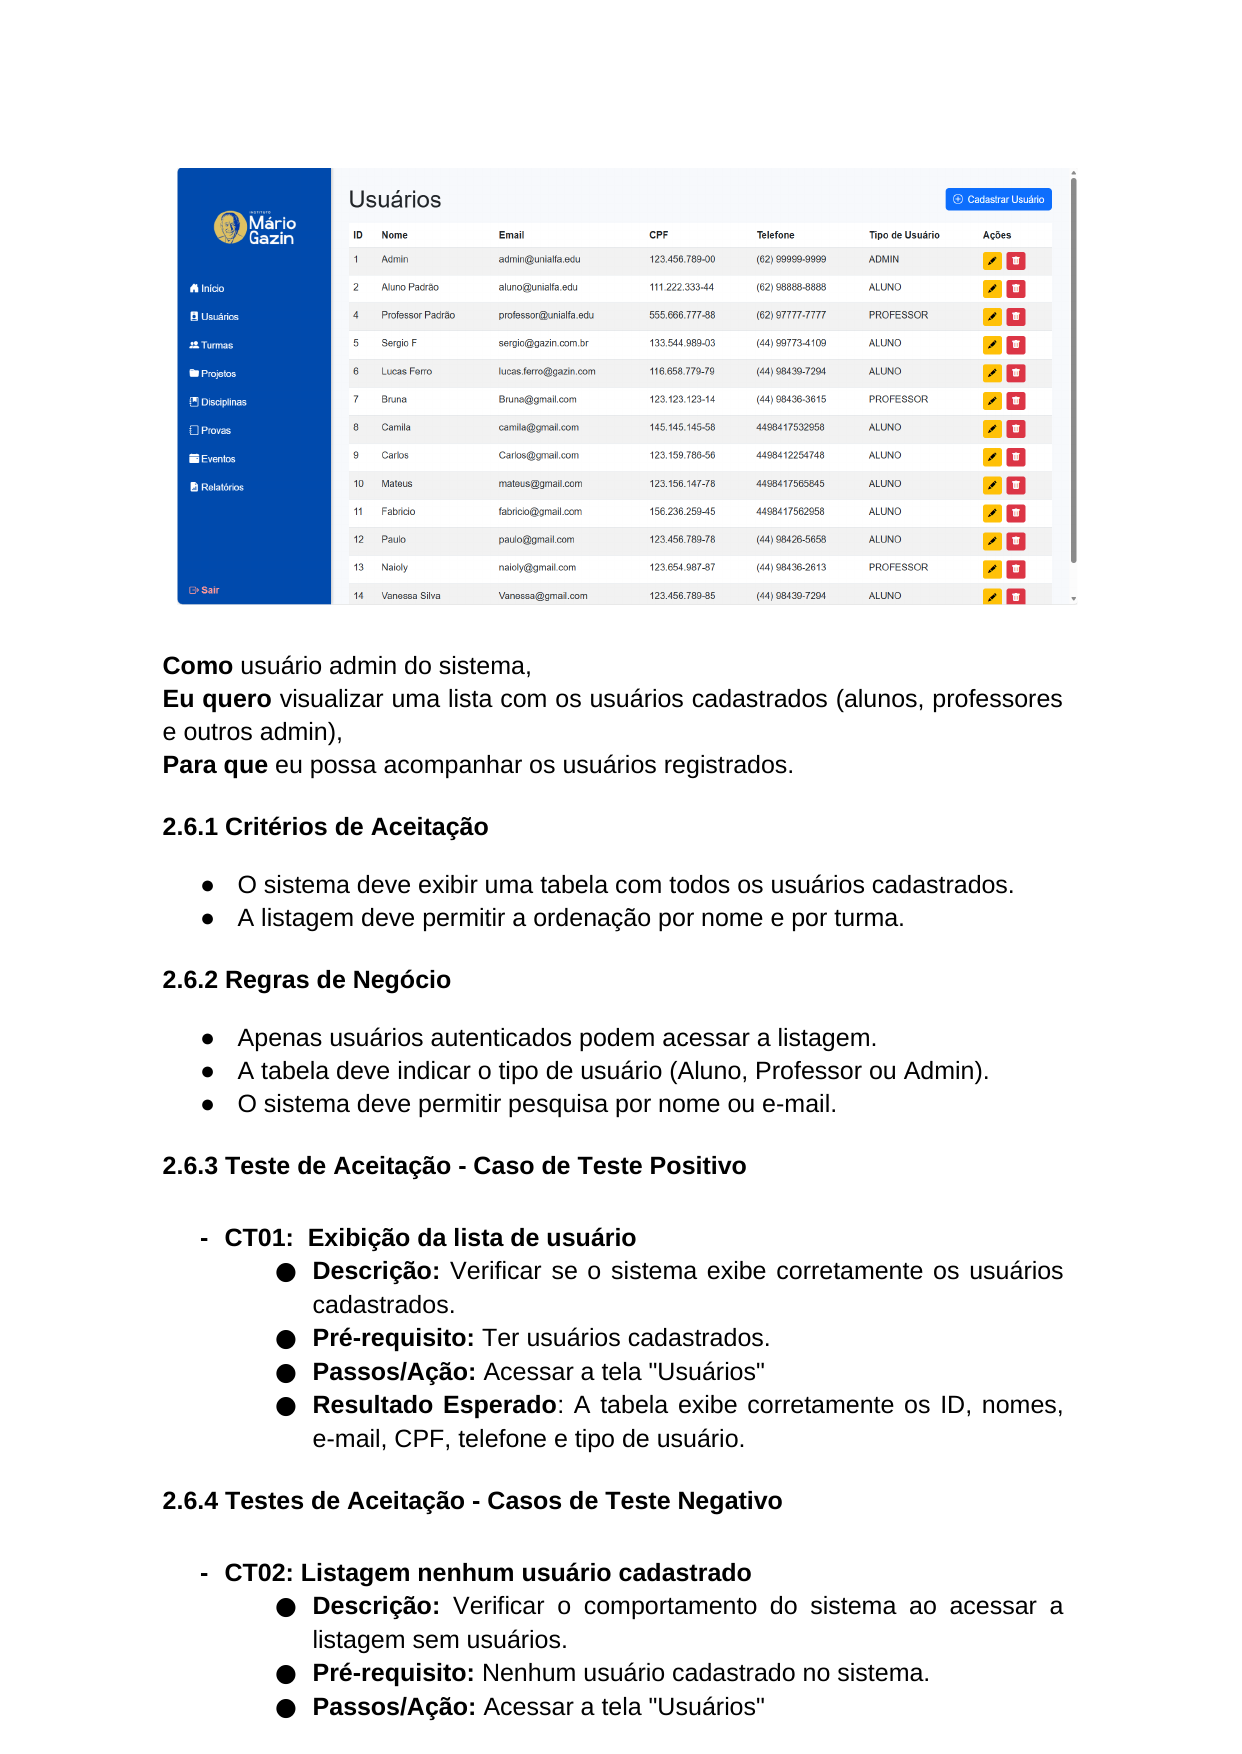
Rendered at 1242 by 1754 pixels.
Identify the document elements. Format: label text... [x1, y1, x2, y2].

list A listagem deve permitir a ordenação por nome e por turma. [200, 903, 1064, 932]
list O sistema deve permitir pesquisa por nome ou e-mail. [200, 1089, 1064, 1118]
list Descrição: Verificar se o sistema exibe corretamente os usuários cadastrados. [275, 1256, 1064, 1318]
list Descrição: Verificar o comportamento do sistema ao acessar a listagem sem usuários. [275, 1591, 1064, 1653]
list CT01: Exibição da lista de usuário [200, 1223, 1064, 1252]
text Eu quero visualizar uma lista com os usuários cadastrados (alunos, professores e outros admin), [162, 684, 1064, 745]
list Pré-requisito: Ter usuários cadastrados. [275, 1323, 1064, 1352]
subtitle 2.6.2 Regras de Negócio [162, 965, 1064, 994]
list CT02: Listagem nenhum usuário cadastrado [200, 1558, 1064, 1587]
list Apenas usuários autenticados podem acessar a listagem. [200, 1023, 1064, 1052]
list Passos/Ação: Acessar a tela "Usuários" [275, 1357, 1064, 1386]
text Como usuário admin do sistema, [162, 651, 1064, 679]
list A tabela deve indicar o tipo de usuário (Aluno, Professor ou Admin). [200, 1056, 1064, 1085]
list Resultado Esperado: A tabela exibe corretamente os ID, nomes, e-mail, CPF, telefone e tipo de usuário. [275, 1390, 1064, 1453]
subtitle 2.6.3 Teste de Aceitação - Caso de Teste Positivo [162, 1151, 1064, 1180]
list Passos/Ação: Acessar a tela "Usuários" [275, 1692, 1064, 1721]
picture [177, 168, 1078, 605]
subtitle 2.6.4 Testes de Aceitação - Casos de Teste Negativo [162, 1486, 1064, 1515]
text Para que eu possa acompanhar os usuários registrados. [162, 750, 1064, 778]
list O sistema deve exibir uma tabela com todos os usuários cadastrados. [200, 870, 1064, 899]
list Pré-requisito: Nenhum usuário cadastrado no sistema. [275, 1658, 1064, 1687]
subtitle 2.6.1 Critérios de Aceitação [162, 812, 1064, 841]
